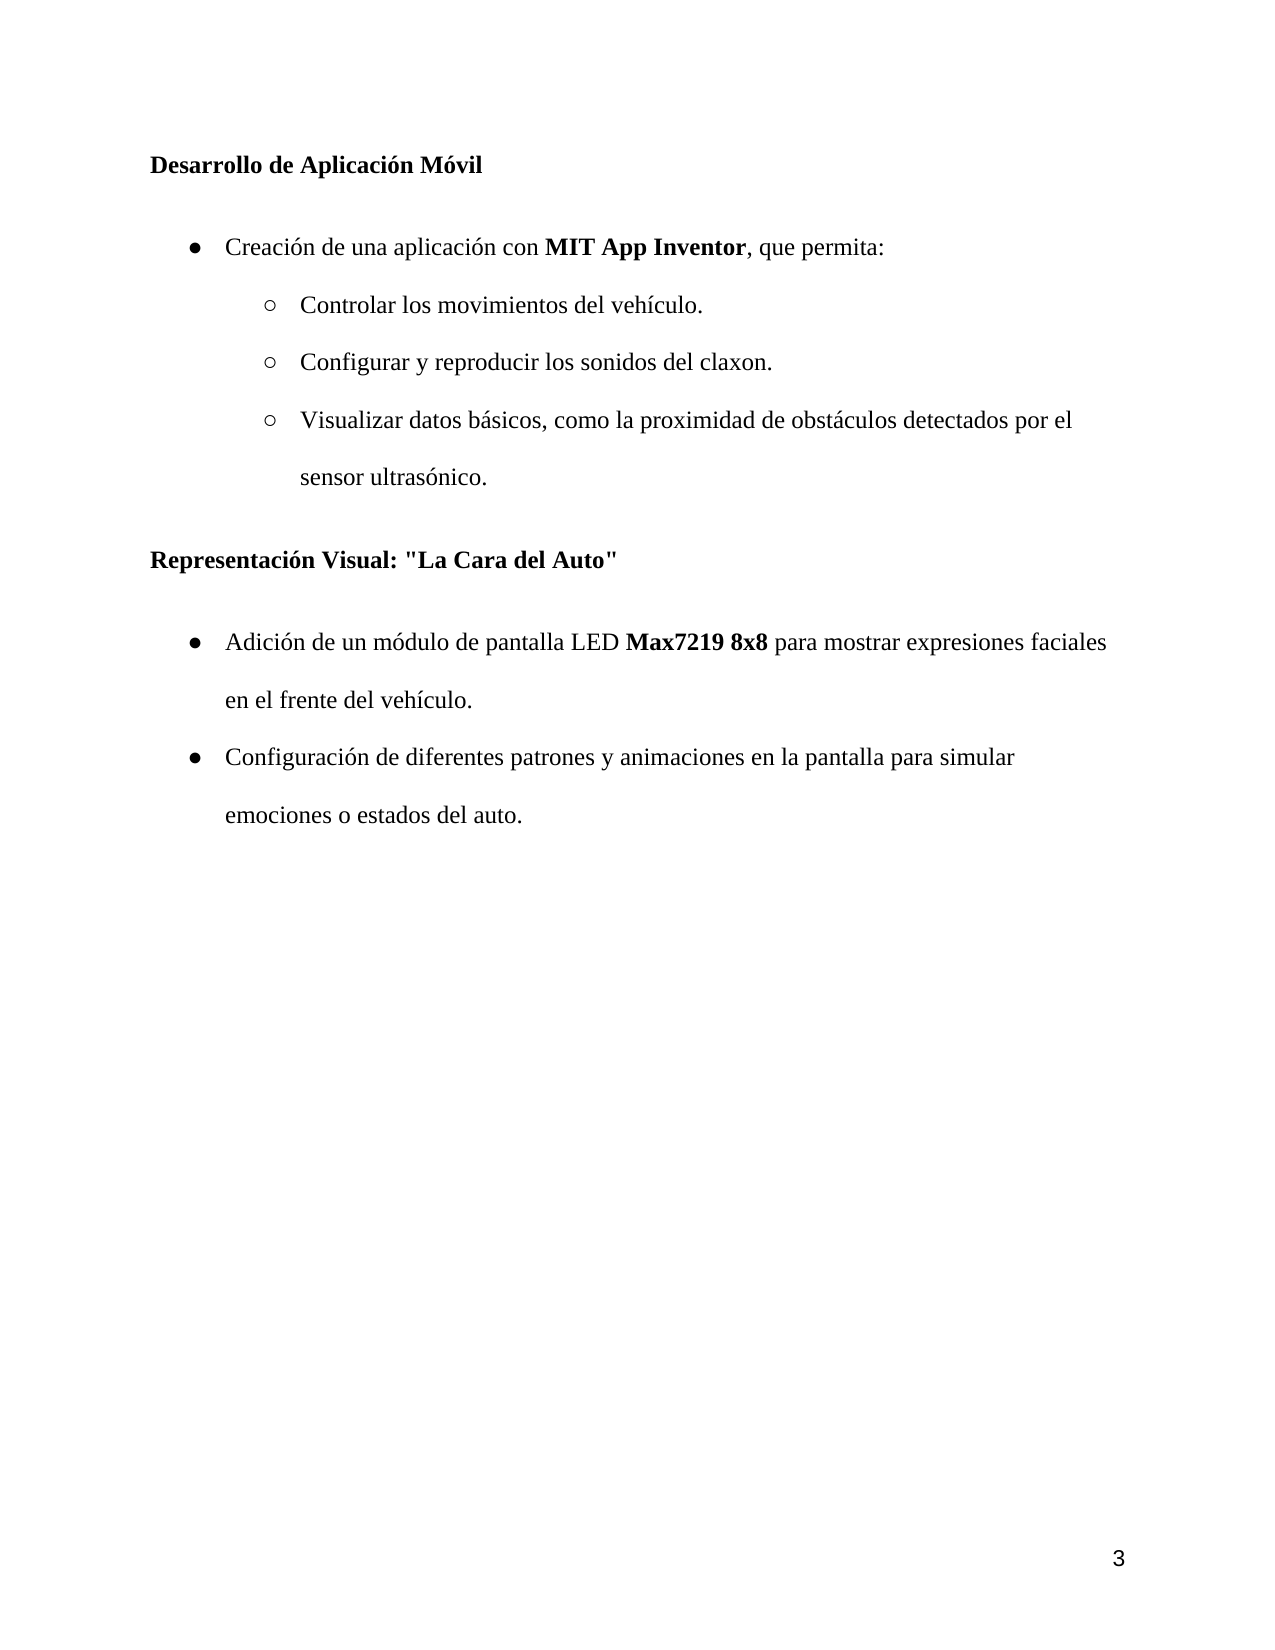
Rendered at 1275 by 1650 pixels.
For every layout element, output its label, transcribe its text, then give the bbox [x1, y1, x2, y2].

subtitle Desarrollo de Aplicación Móvil [150, 150, 1125, 179]
list Adición de un módulo de pantalla LED Max7219 8x8 para mostrar expresiones faciales en el frente del vehículo. [187, 627, 1125, 714]
list Creación de una aplicación con MIT App Inventor, que permita: [187, 232, 1125, 261]
subtitle Representación Visual: "La Cara del Auto" [150, 545, 1125, 574]
list Configurar y reproducir los sonidos del claxon. [262, 347, 1125, 376]
list Configuración de diferentes patrones y animaciones en la pantalla para simular emociones o estados del auto. [187, 742, 1125, 829]
list Controlar los movimientos del vehículo. [262, 290, 1125, 319]
list Visualizar datos básicos, como la proximidad de obstáculos detectados por el sensor ultrasónico. [262, 405, 1125, 491]
